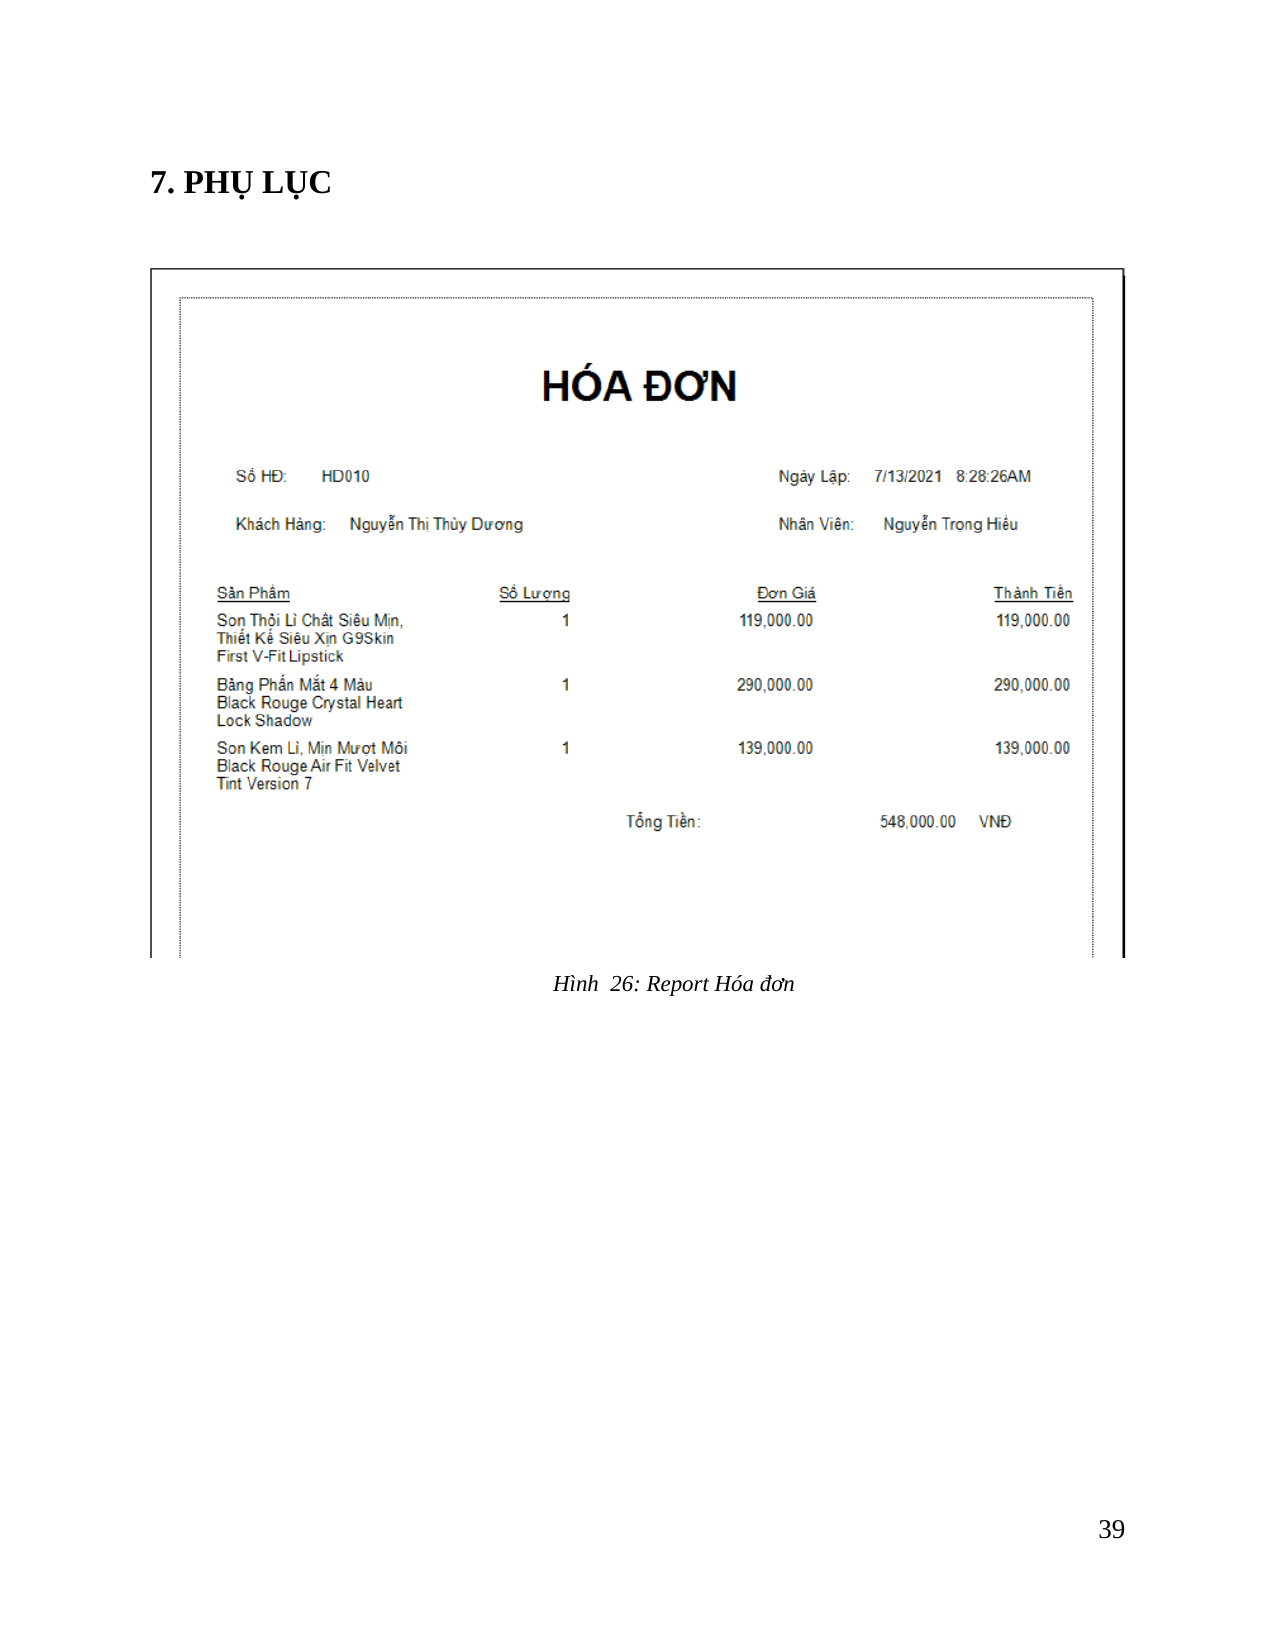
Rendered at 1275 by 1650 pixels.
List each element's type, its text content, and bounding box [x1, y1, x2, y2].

picture [150, 268, 1125, 958]
subtitle Phụ lục [150, 162, 1125, 201]
text Hình 26: Report Hóa đơn [150, 971, 1125, 997]
